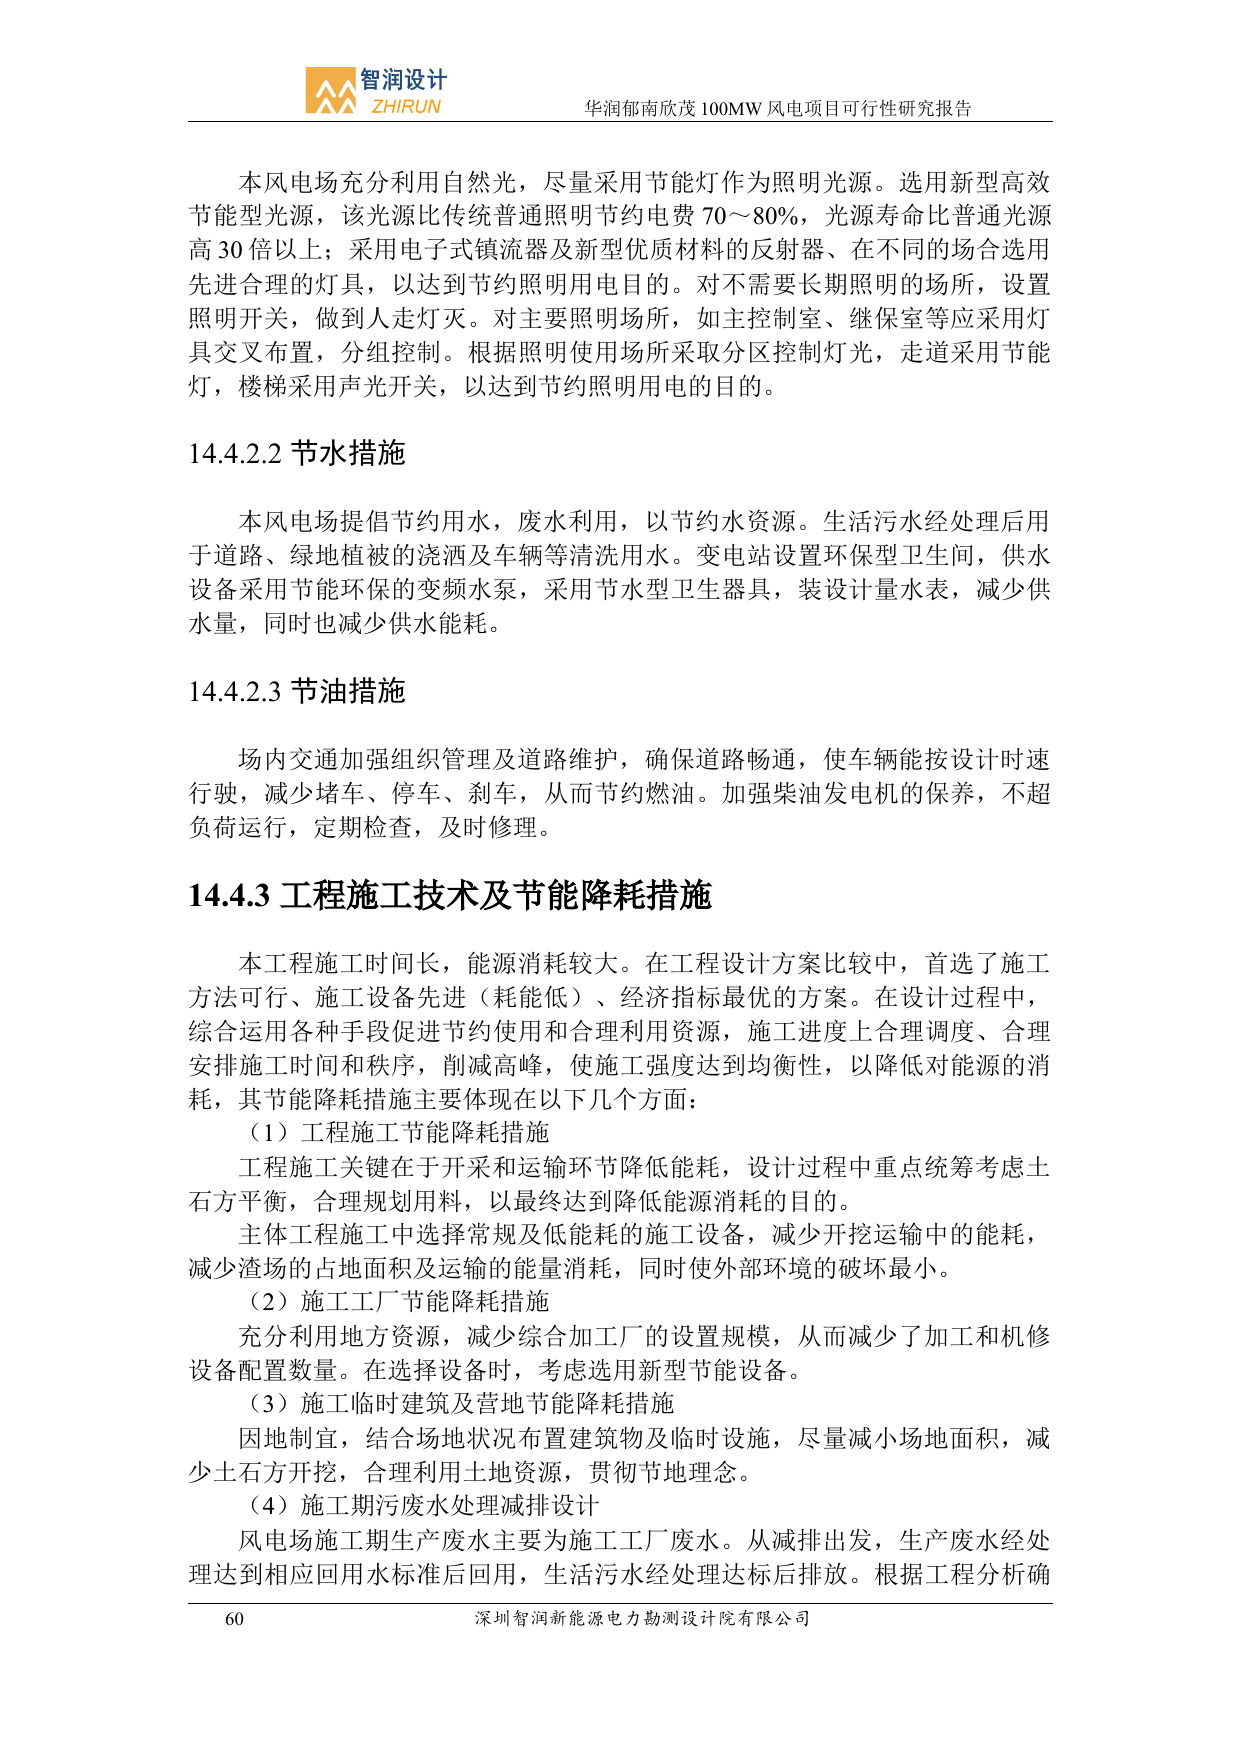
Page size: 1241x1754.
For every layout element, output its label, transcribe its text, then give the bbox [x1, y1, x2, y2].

text （2）施工工厂节能降耗措施 [187, 1284, 1053, 1318]
text （3）施工临时建筑及营地节能降耗措施 [187, 1386, 1053, 1420]
text 充分利用地方资源，减少综合加工厂的设置规模，从而减少了加工和机修设备配置数量。在选择设备时，考虑选用新型节能设备。 [187, 1318, 1053, 1386]
text 本风电场充分利用自然光，尽量采用节能灯作为照明光源。选用新型高效节能型光源，该光源比传统普通照明节约电费70～80%，光源寿命比普通光源高30倍以上；采用电子式镇流器及新型优质材料的反射器、在不同的场合选用先进合理的灯具，以达到节约照明用电目的。对不需要长期照明的场所，设置照明开关，做到人走灯灭。对主要照明场所，如主控制室、继保室等应采用灯具交叉布置，分组控制。根据照明使用场所采取分区控制灯光，走道采用节能灯，楼梯采用声光开关，以达到节约照明用电的目的。 [187, 163, 1053, 401]
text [187, 1522, 1053, 1590]
text 本工程施工时间长，能源消耗较大。在工程设计方案比较中，首选了施工方法可行、施工设备先进（耗能低）、经济指标最优的方案。在设计过程中，综合运用各种手段促进节约使用和合理利用资源，施工进度上合理调度、合理安排施工时间和秩序，削减高峰，使施工强度达到均衡性，以降低对能源的消耗，其节能降耗措施主要体现在以下几个方面： [187, 944, 1053, 1114]
text 本风电场提倡节约用水，废水利用，以节约水资源。生活污水经处理后用于道路、绿地植被的浇洒及车辆等清洗用水。变电站设置环保型卫生间，供水设备采用节能环保的变频水泵，采用节水型卫生器具，装设计量水表，减少供水量，同时也减少供水能耗。 [187, 503, 1053, 639]
text （1）工程施工节能降耗措施 [187, 1114, 1053, 1148]
picture [305, 65, 448, 115]
text 工程施工关键在于开采和运输环节降低能耗，设计过程中重点统筹考虑土石方平衡，合理规划用料，以最终达到降低能源消耗的目的。 [187, 1148, 1053, 1216]
text （4）施工期污废水处理减排设计 [187, 1488, 1053, 1522]
text 14.4.2.3 节油措施 [187, 656, 1053, 724]
text 14.4.3 工程施工技术及节能降耗措施 [187, 859, 1053, 927]
text 场内交通加强组织管理及道路维护，确保道路畅通，使车辆能按设计时速行驶，减少堵车、停车、刹车，从而节约燃油。加强柴油发电机的保养，不超负荷运行，定期检查，及时修理。 [187, 741, 1053, 843]
text 因地制宜，结合场地状况布置建筑物及临时设施，尽量减小场地面积，减少土石方开挖，合理利用土地资源，贯彻节地理念。 [187, 1420, 1053, 1488]
text 主体工程施工中选择常规及低能耗的施工设备，减少开挖运输中的能耗，减少渣场的占地面积及运输的能量消耗，同时使外部环境的破坏最小。 [187, 1216, 1053, 1284]
text 14.4.2.2 节水措施 [187, 418, 1053, 486]
